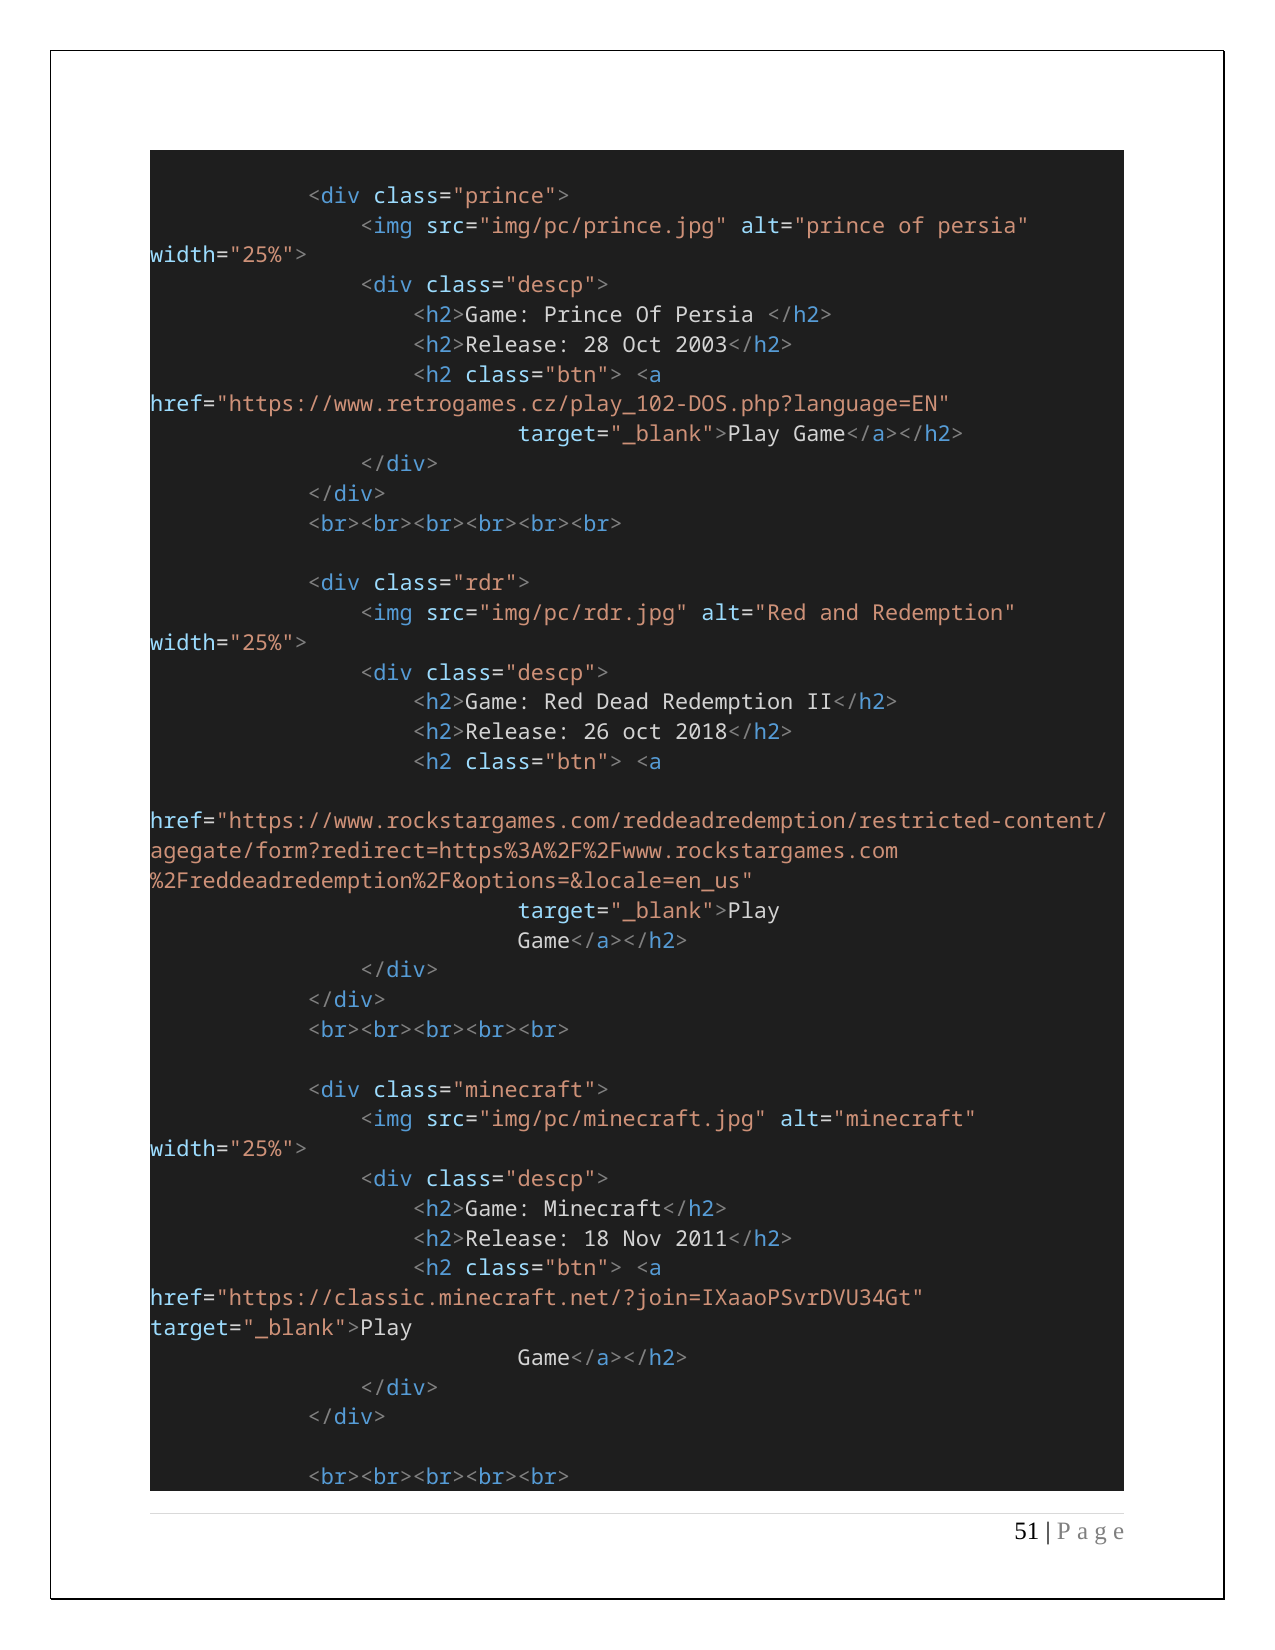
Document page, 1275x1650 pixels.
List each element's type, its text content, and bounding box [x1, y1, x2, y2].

text <br><br><br><br><br> [150, 1014, 1124, 1044]
text <br><br><br><br><br><br> [150, 507, 1124, 537]
text </div> [150, 954, 1124, 984]
text <div class="descp"> [150, 269, 1124, 299]
text <img src="img/pc/rdr.jpg" alt="Red and Redemption" width="25%"> [150, 597, 1124, 656]
text <br><br><br><br><br> [150, 1461, 1124, 1491]
text <h2 class="btn"> <a href="https://classic.minecraft.net/?join=IXaaoPSvrDVU34Gt" target="_blank">Play [150, 1252, 1124, 1342]
text <h2>Release: 26 oct 2018</h2> [150, 716, 1124, 746]
text <h2>Release: 28 Oct 2003</h2> [150, 329, 1124, 358]
text <div class="descp"> [150, 1163, 1124, 1193]
text </div> [150, 478, 1124, 507]
text </div> [150, 448, 1124, 478]
text <h2 class="btn"> <a href="https://www.retrogames.cz/play_102-DOS.php?language=EN" [150, 358, 1124, 418]
text href="https://www.rockstargames.com/reddeadredemption/restricted-content/agegate/form?redirect=https%3A%2F%2Fwww.rockstargames.com%2Freddeadredemption%2F&options=&locale=en_us" [150, 776, 1124, 895]
text <img src="img/pc/prince.jpg" alt="prince of persia" width="25%"> [150, 209, 1124, 269]
text target="_blank">Play Game</a></h2> [150, 418, 1124, 448]
text <h2>Game: Minecraft</h2> [150, 1193, 1124, 1222]
text </div> [150, 984, 1124, 1014]
text <img src="img/pc/minecraft.jpg" alt="minecraft" width="25%"> [150, 1103, 1124, 1163]
text Game</a></h2> [150, 924, 1124, 954]
text <h2>Release: 18 Nov 2011</h2> [150, 1222, 1124, 1252]
text <div class="descp"> [150, 656, 1124, 686]
text <div class="minecraft"> [150, 1073, 1124, 1103]
text Game</a></h2> [150, 1342, 1124, 1371]
text </div> [150, 1401, 1124, 1431]
text <div class="prince"> [150, 180, 1124, 209]
text target="_blank">Play [150, 895, 1124, 924]
text <h2>Game: Red Dead Redemption II</h2> [150, 686, 1124, 716]
text <div class="rdr"> [150, 567, 1124, 597]
text <h2 class="btn"> <a [150, 746, 1124, 776]
text <h2>Game: Prince Of Persia </h2> [150, 299, 1124, 329]
text </div> [150, 1371, 1124, 1401]
